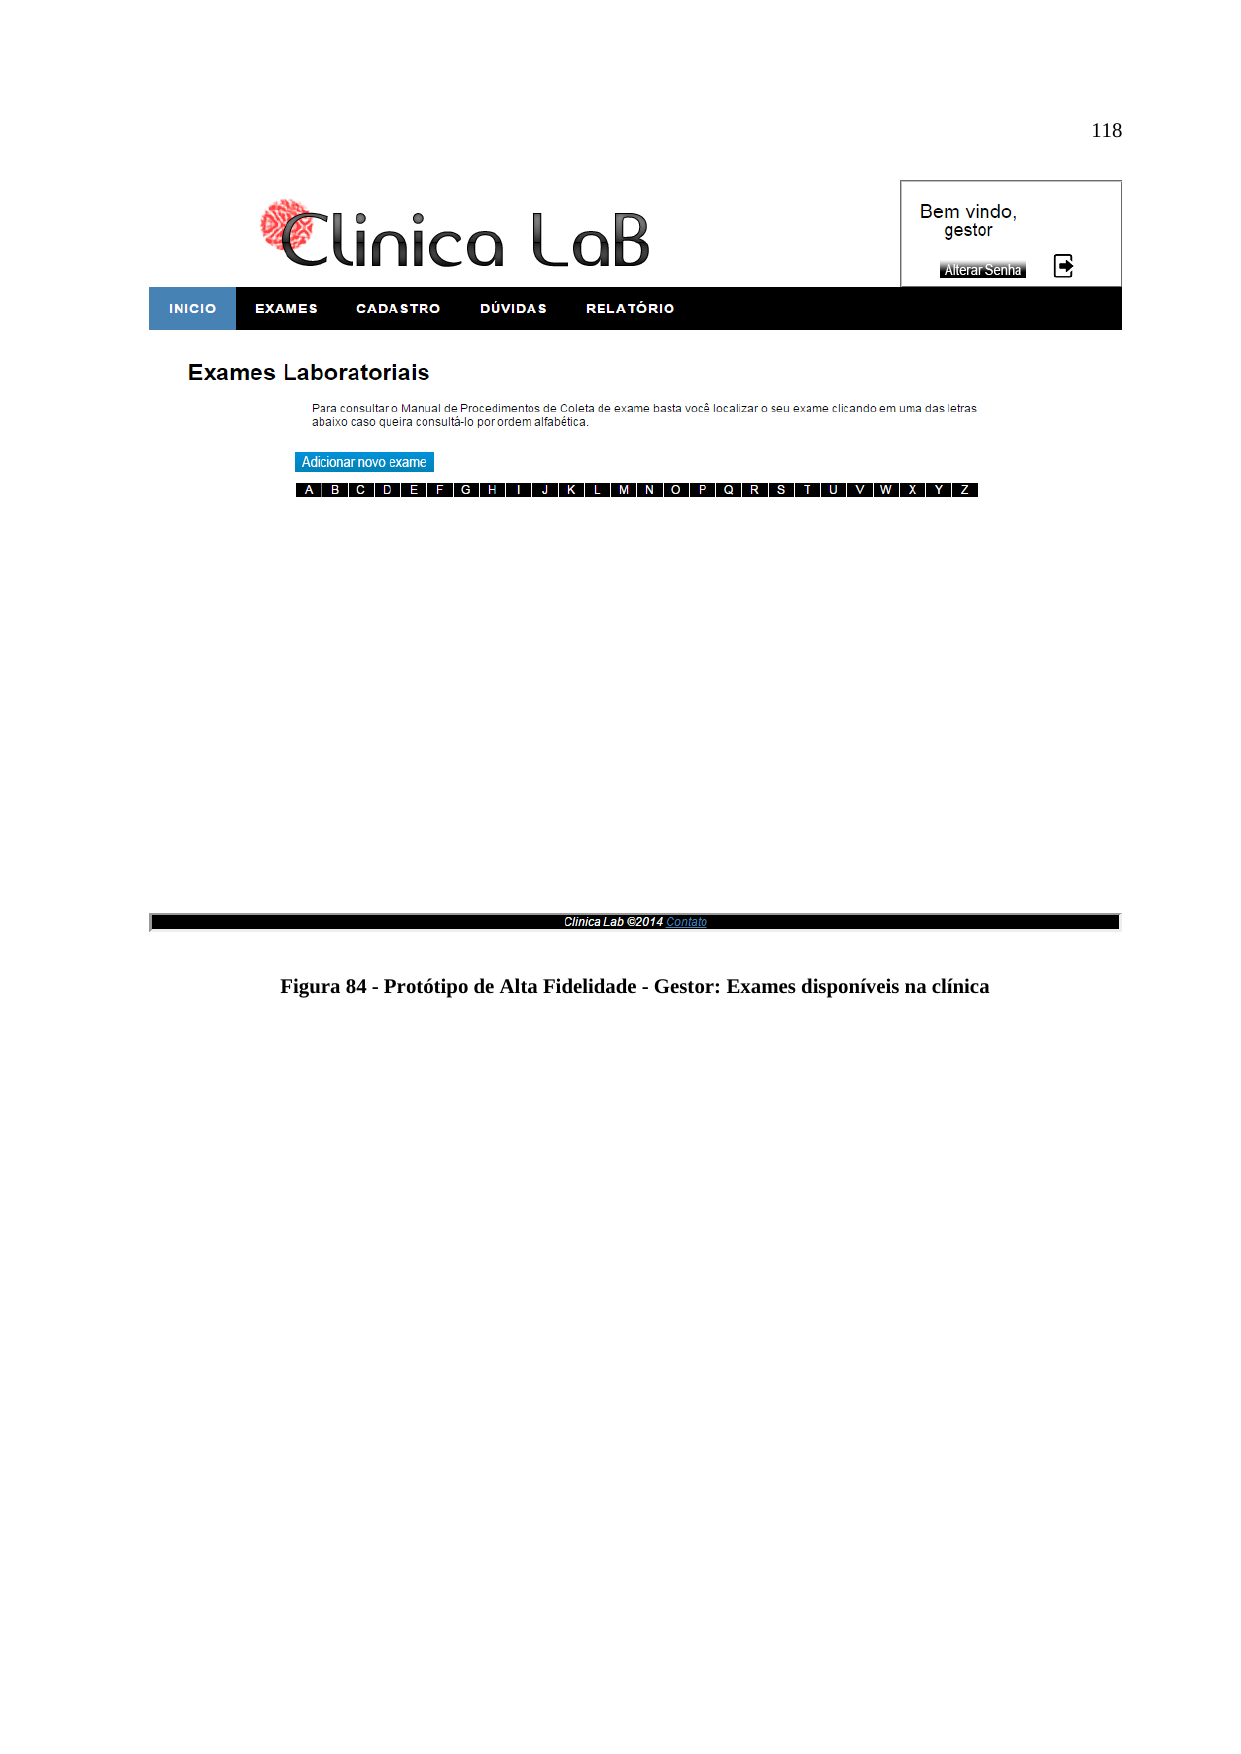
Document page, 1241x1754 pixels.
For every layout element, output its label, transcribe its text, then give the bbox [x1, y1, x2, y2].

picture [147, 177, 1123, 947]
